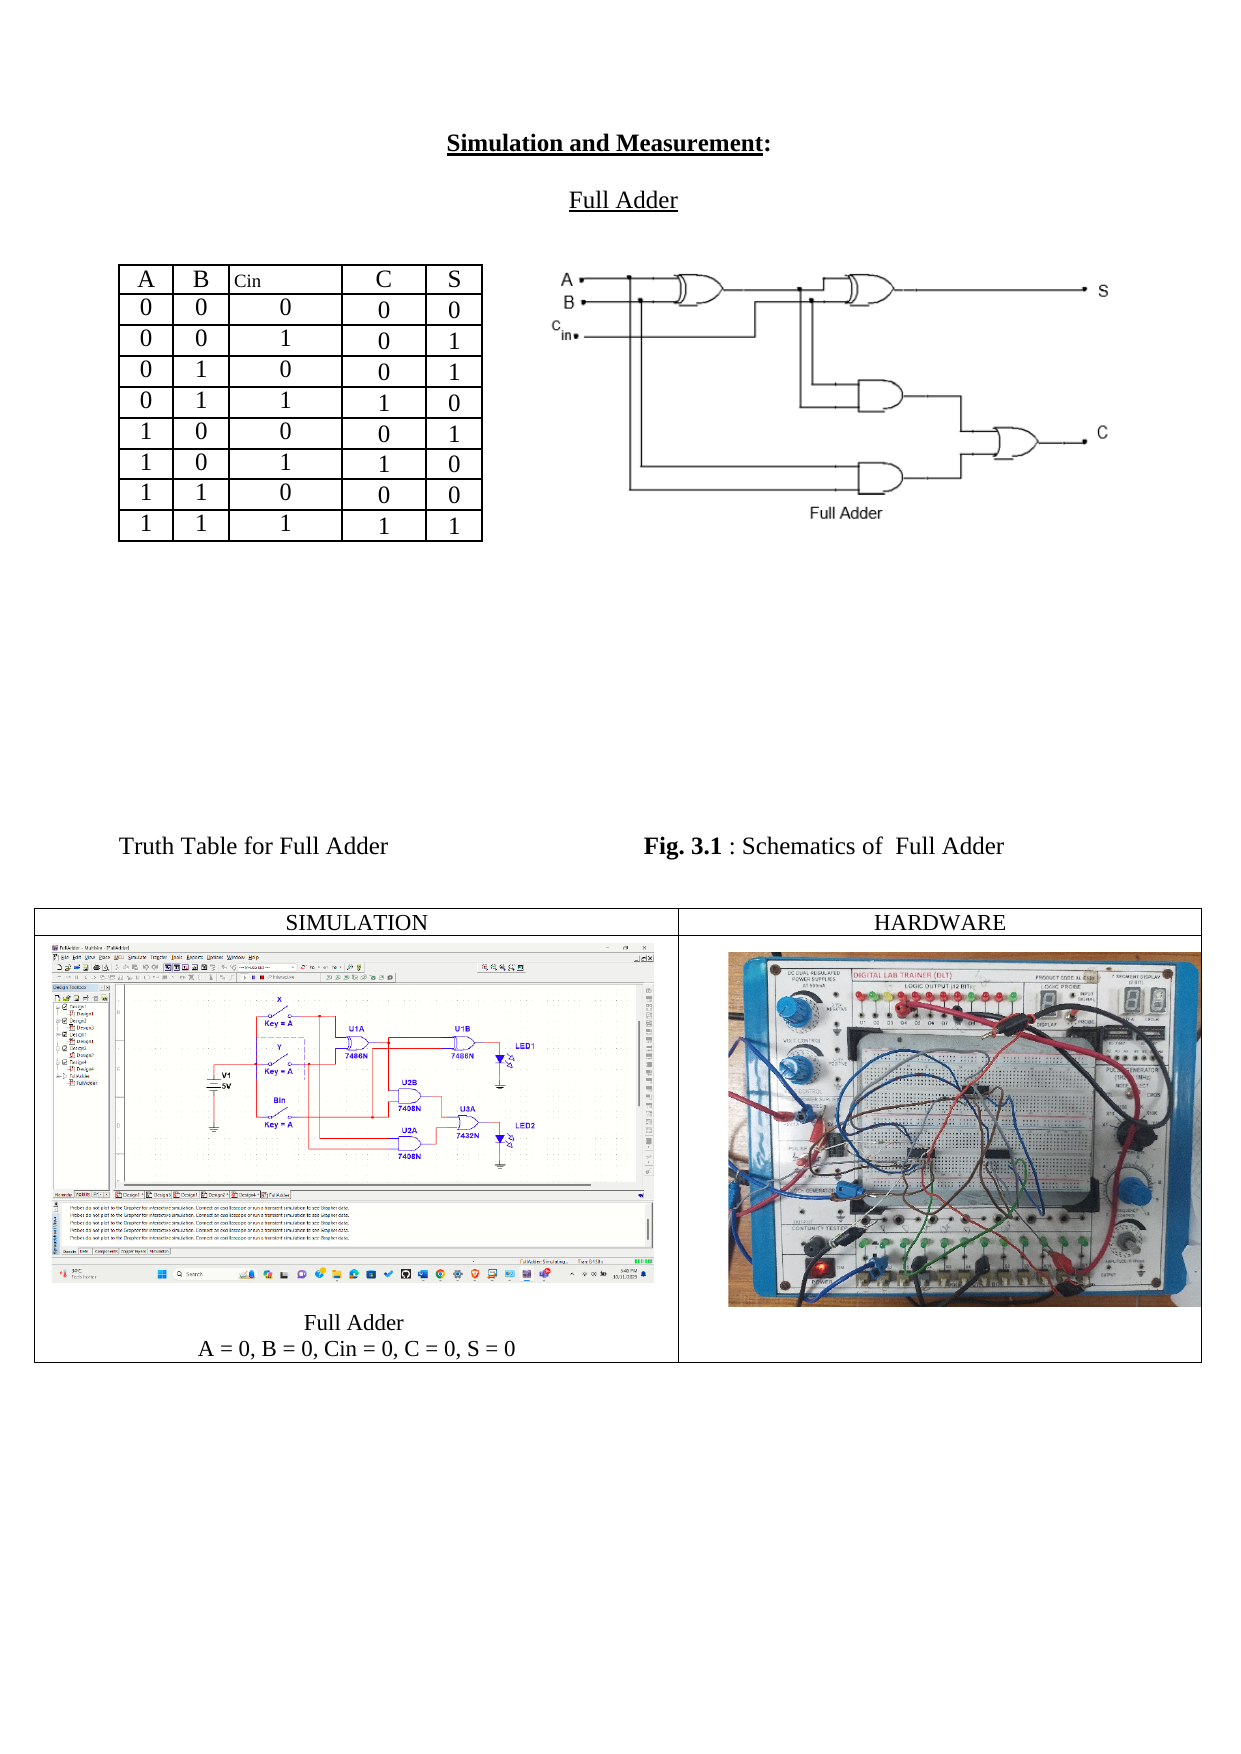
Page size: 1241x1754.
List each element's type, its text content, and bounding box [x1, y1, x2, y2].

table_cell 0 [343, 419, 425, 447]
picture [728, 952, 1201, 1307]
table_cell 0 [230, 480, 341, 509]
table_header B [174, 266, 228, 293]
table_header HARDWARE [679, 909, 1201, 935]
table_cell 1 [120, 511, 172, 540]
table_cell 1 [120, 450, 172, 478]
text Full Adder [494, 185, 1182, 214]
table_cell 0 [427, 450, 481, 478]
table_cell 0 [120, 357, 172, 386]
table_cell 0 [174, 419, 228, 447]
table_cell 1 [230, 326, 341, 355]
table_header C [343, 266, 425, 293]
table_cell Full Adder A = 0, B = 0, Cin = 0, C = 0, S = 0 [35, 936, 678, 1362]
text Simulation and Measurement: [150, 130, 1068, 157]
table_cell 1 [427, 326, 481, 355]
table_cell 1 [120, 480, 172, 509]
table_cell 1 [343, 511, 425, 540]
table_header Cin [230, 266, 341, 293]
table_cell 0 [343, 326, 425, 355]
table_cell 0 [230, 295, 341, 324]
table_cell 0 [230, 357, 341, 386]
table_cell 1 [230, 450, 341, 478]
table_cell 0 [343, 480, 425, 509]
picture [51, 943, 654, 1283]
table_cell 0 [174, 450, 228, 478]
table_cell 0 [343, 295, 425, 324]
table_cell 0 [427, 295, 481, 324]
table_header SIMULATION [35, 909, 678, 935]
table_cell [679, 936, 1201, 1362]
table_cell 1 [230, 388, 341, 417]
table_cell 0 [120, 295, 172, 324]
table_cell 0 [120, 326, 172, 355]
table_cell 0 [427, 480, 481, 509]
table_cell 0 [343, 357, 425, 386]
table_header A [120, 266, 172, 293]
table_cell 0 [120, 388, 172, 417]
table_cell 0 [427, 388, 481, 417]
table_cell 1 [174, 480, 228, 509]
table_cell 1 [427, 419, 481, 447]
table_cell 1 [427, 511, 481, 540]
table_cell 1 [174, 357, 228, 386]
picture [530, 249, 1153, 522]
table_cell 1 [427, 357, 481, 386]
table_cell 0 [230, 419, 341, 447]
table_cell 0 [174, 326, 228, 355]
table_cell 1 [174, 388, 228, 417]
table_cell 1 [174, 511, 228, 540]
table_cell 0 [174, 295, 228, 324]
table_cell 1 [120, 419, 172, 447]
table_cell 1 [230, 511, 341, 540]
table_header S [427, 266, 481, 293]
table_cell 1 [343, 388, 425, 417]
text Truth Table for Full Adder Fig. 3.1 : Schematics of Full Adder [119, 831, 1182, 859]
table_cell 1 [343, 450, 425, 478]
